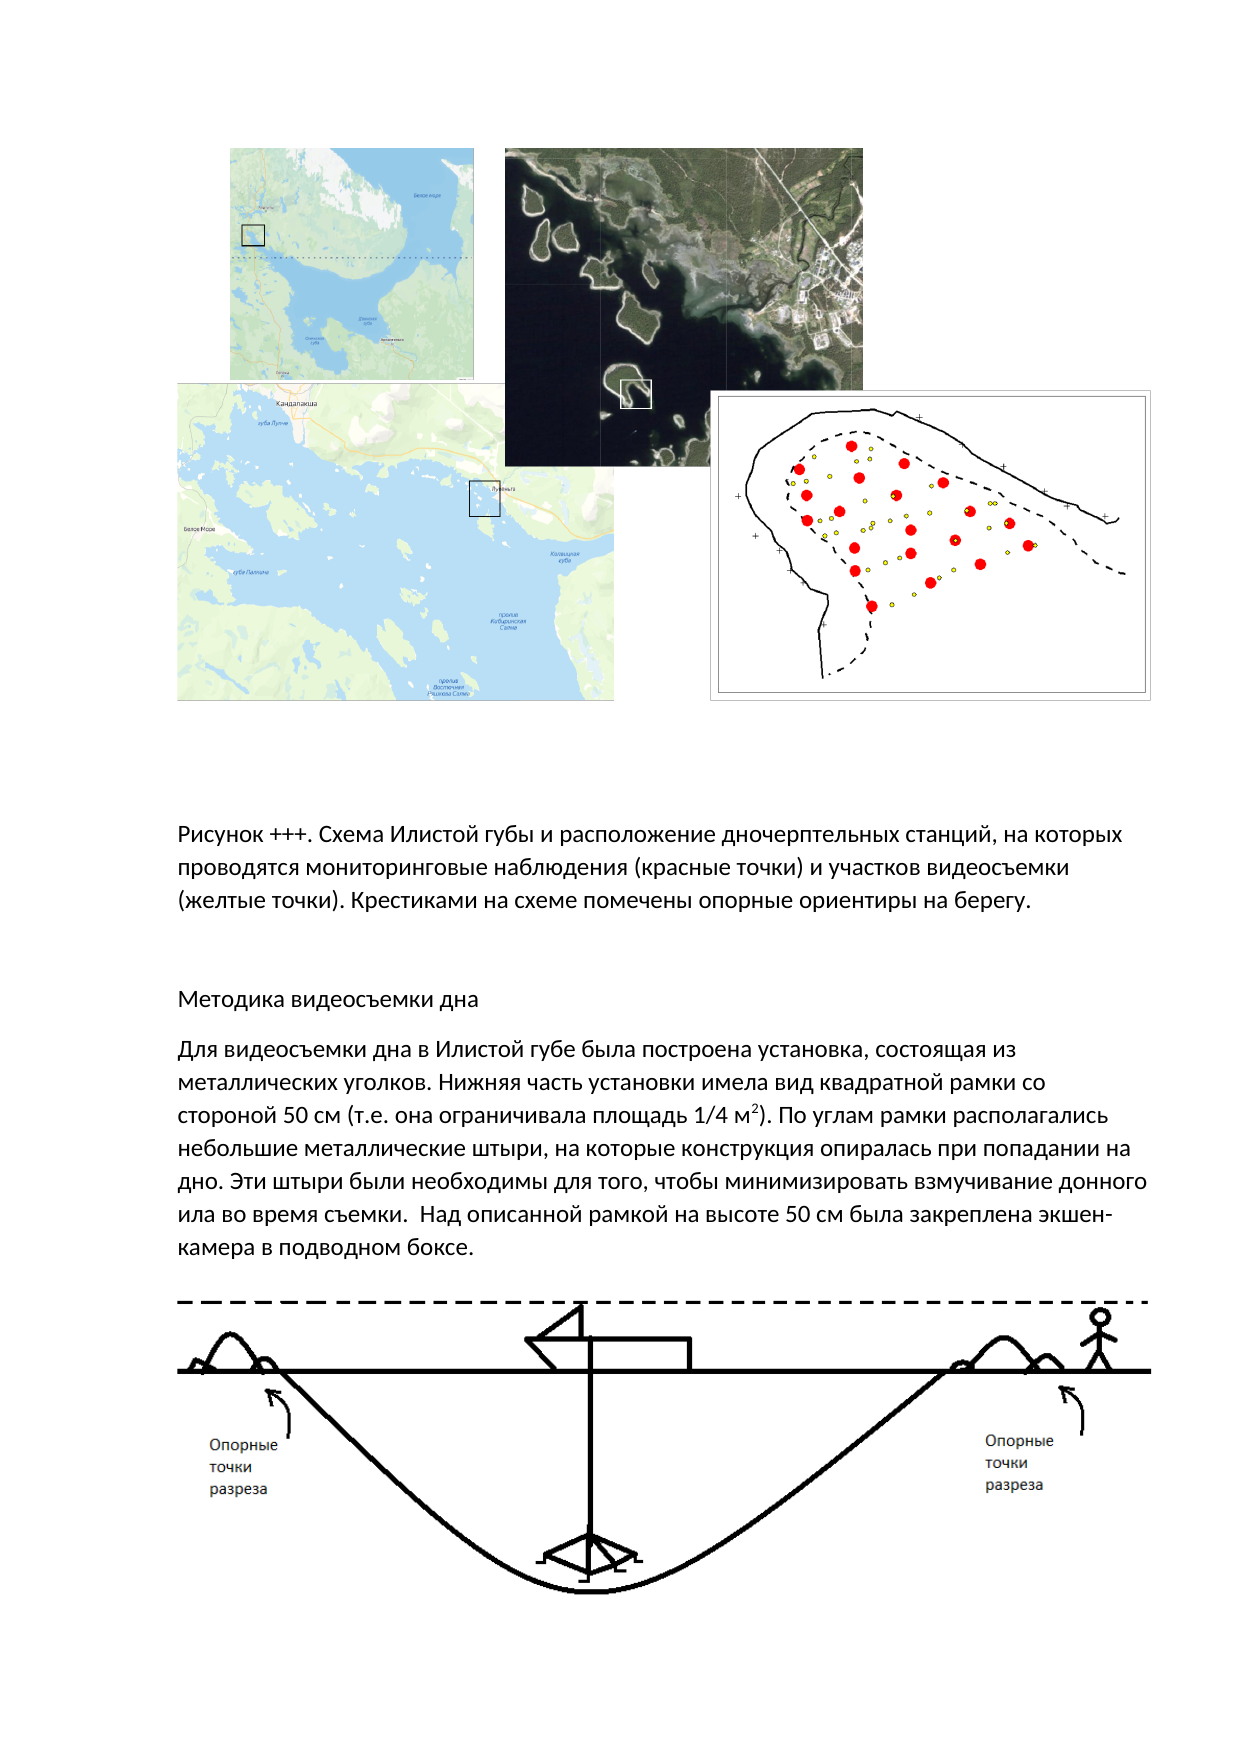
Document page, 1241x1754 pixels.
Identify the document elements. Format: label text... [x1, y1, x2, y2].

text Для видеосъемки дна в Илистой губе была построена установка, состоящая из металлических уголков. Нижняя часть установки имела вид квадратной рамки со стороной 50 см (т.е. она ограничивала площадь 1/4 м2). По углам рамки располагались небольшие металлические штыри, на которые конструкция опиралась при попадании на дно. Эти штыри были необходимы для того, чтобы минимизировать взмучивание донного ила во время съемки. Над описанной рамкой на высоте 50 см была закреплена экшен-камера в подводном боксе. [177, 1033, 1152, 1261]
picture [177, 148, 1151, 701]
picture [177, 1280, 1152, 1608]
text Методика видеосъемки дна [177, 983, 1152, 1014]
text Рисунок +++. Схема Илистой губы и расположение дночерптельных станций, на которых проводятся мониторинговые наблюдения (красные точки) и участков видеосъемки (желтые точки). Крестиками на схеме помечены опорные ориентиры на берегу. [177, 818, 1152, 915]
